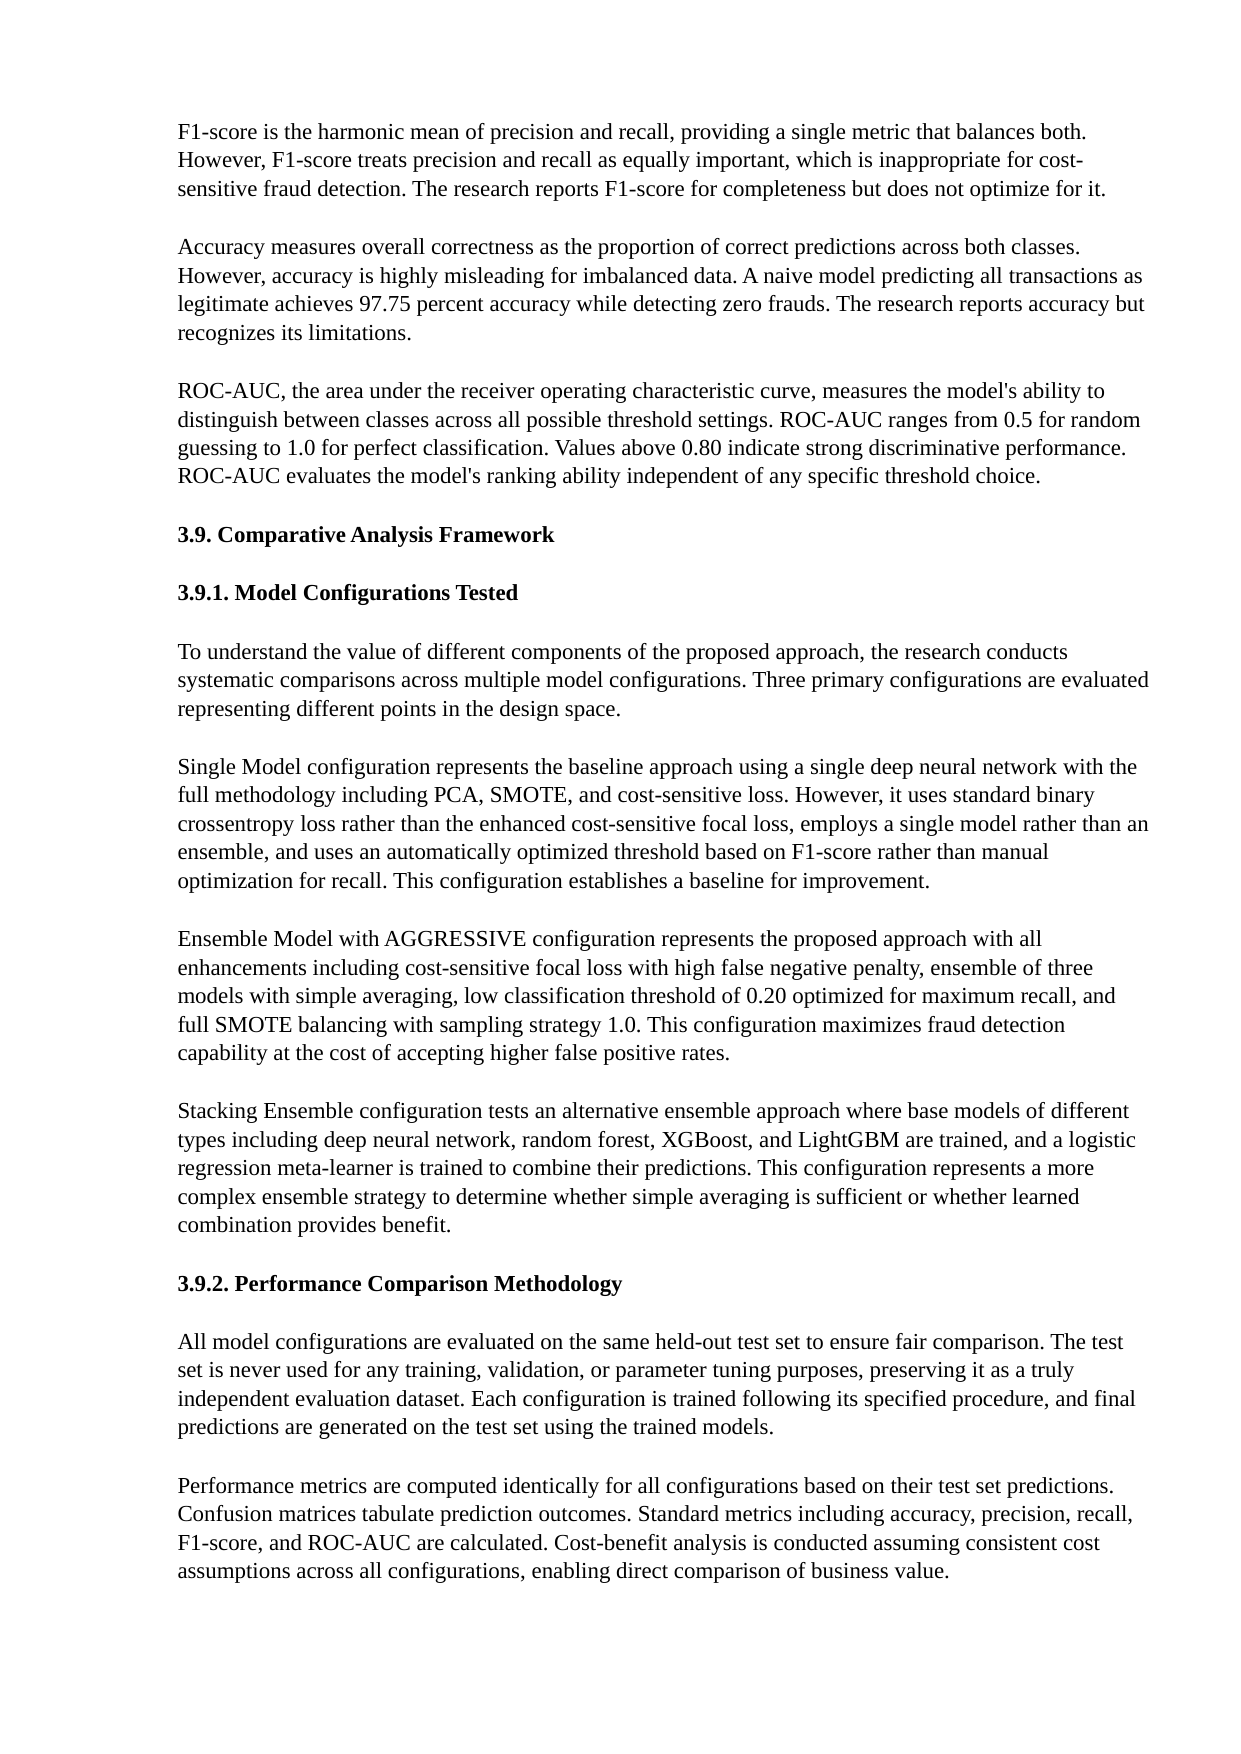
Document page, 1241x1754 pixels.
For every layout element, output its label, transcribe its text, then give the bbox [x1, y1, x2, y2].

text 3.9. Comparative Analysis Framework [177, 521, 1152, 547]
text All model configurations are evaluated on the same held-out test set to ensure fair comparison. The test set is never used for any training, validation, or parameter tuning purposes, preserving it as a truly independent evaluation dataset. Each configuration is trained following its specified procedure, and final predictions are generated on the test set using the trained models. [177, 1328, 1152, 1440]
text F1-score is the harmonic mean of precision and recall, providing a single metric that balances both. However, F1-score treats precision and recall as equally important, which is inappropriate for cost-sensitive fraud detection. The research reports F1-score for completeness but does not optimize for it. [177, 118, 1152, 201]
text Stacking Ensemble configuration tests an alternative ensemble approach where base models of different types including deep neural network, random forest, XGBoost, and LightGBM are trained, and a logistic regression meta-learner is trained to combine their predictions. This configuration represents a more complex ensemble strategy to determine whether simple averaging is sufficient or whether learned combination provides benefit. [177, 1097, 1152, 1238]
text Single Model configuration represents the baseline approach using a single deep neural network with the full methodology including PCA, SMOTE, and cost-sensitive loss. However, it uses standard binary crossentropy loss rather than the enhanced cost-sensitive focal loss, employs a single model rather than an ensemble, and uses an automatically optimized threshold based on F1-score rather than manual optimization for recall. This configuration establishes a baseline for improvement. [177, 753, 1152, 893]
text ROC-AUC, the area under the receiver operating characteristic curve, measures the model's ability to distinguish between classes across all possible threshold settings. ROC-AUC ranges from 0.5 for random guessing to 1.0 for perfect classification. Values above 0.80 indicate strong discriminative performance. ROC-AUC evaluates the model's ranking ability independent of any specific threshold choice. [177, 377, 1152, 489]
text Ensemble Model with AGGRESSIVE configuration represents the proposed approach with all enhancements including cost-sensitive focal loss with high false negative penalty, ensemble of three models with simple averaging, low classification threshold of 0.20 optimized for maximum recall, and full SMOTE balancing with sampling strategy 1.0. This configuration maximizes fraud detection capability at the cost of accepting higher false positive rates. [177, 925, 1152, 1065]
text 3.9.1. Model Configurations Tested [177, 579, 1152, 606]
text Performance metrics are computed identically for all configurations based on their test set predictions. Confusion matrices tabulate prediction outcomes. Standard metrics including accuracy, precision, recall, F1-score, and ROC-AUC are calculated. Cost-benefit analysis is conducted assuming consistent cost assumptions across all configurations, enabling direct comparison of business value. [177, 1472, 1152, 1583]
text Accuracy measures overall correctness as the proportion of correct predictions across both classes. However, accuracy is highly misleading for imbalanced data. A naive model predicting all transactions as legitimate achieves 97.75 percent accuracy while detecting zero frauds. The research reports accuracy but recognizes its limitations. [177, 233, 1152, 345]
text To understand the value of different components of the proposed approach, the research conducts systematic comparisons across multiple model configurations. Three primary configurations are evaluated representing different points in the design space. [177, 638, 1152, 721]
text 3.9.2. Performance Comparison Methodology [177, 1270, 1152, 1296]
